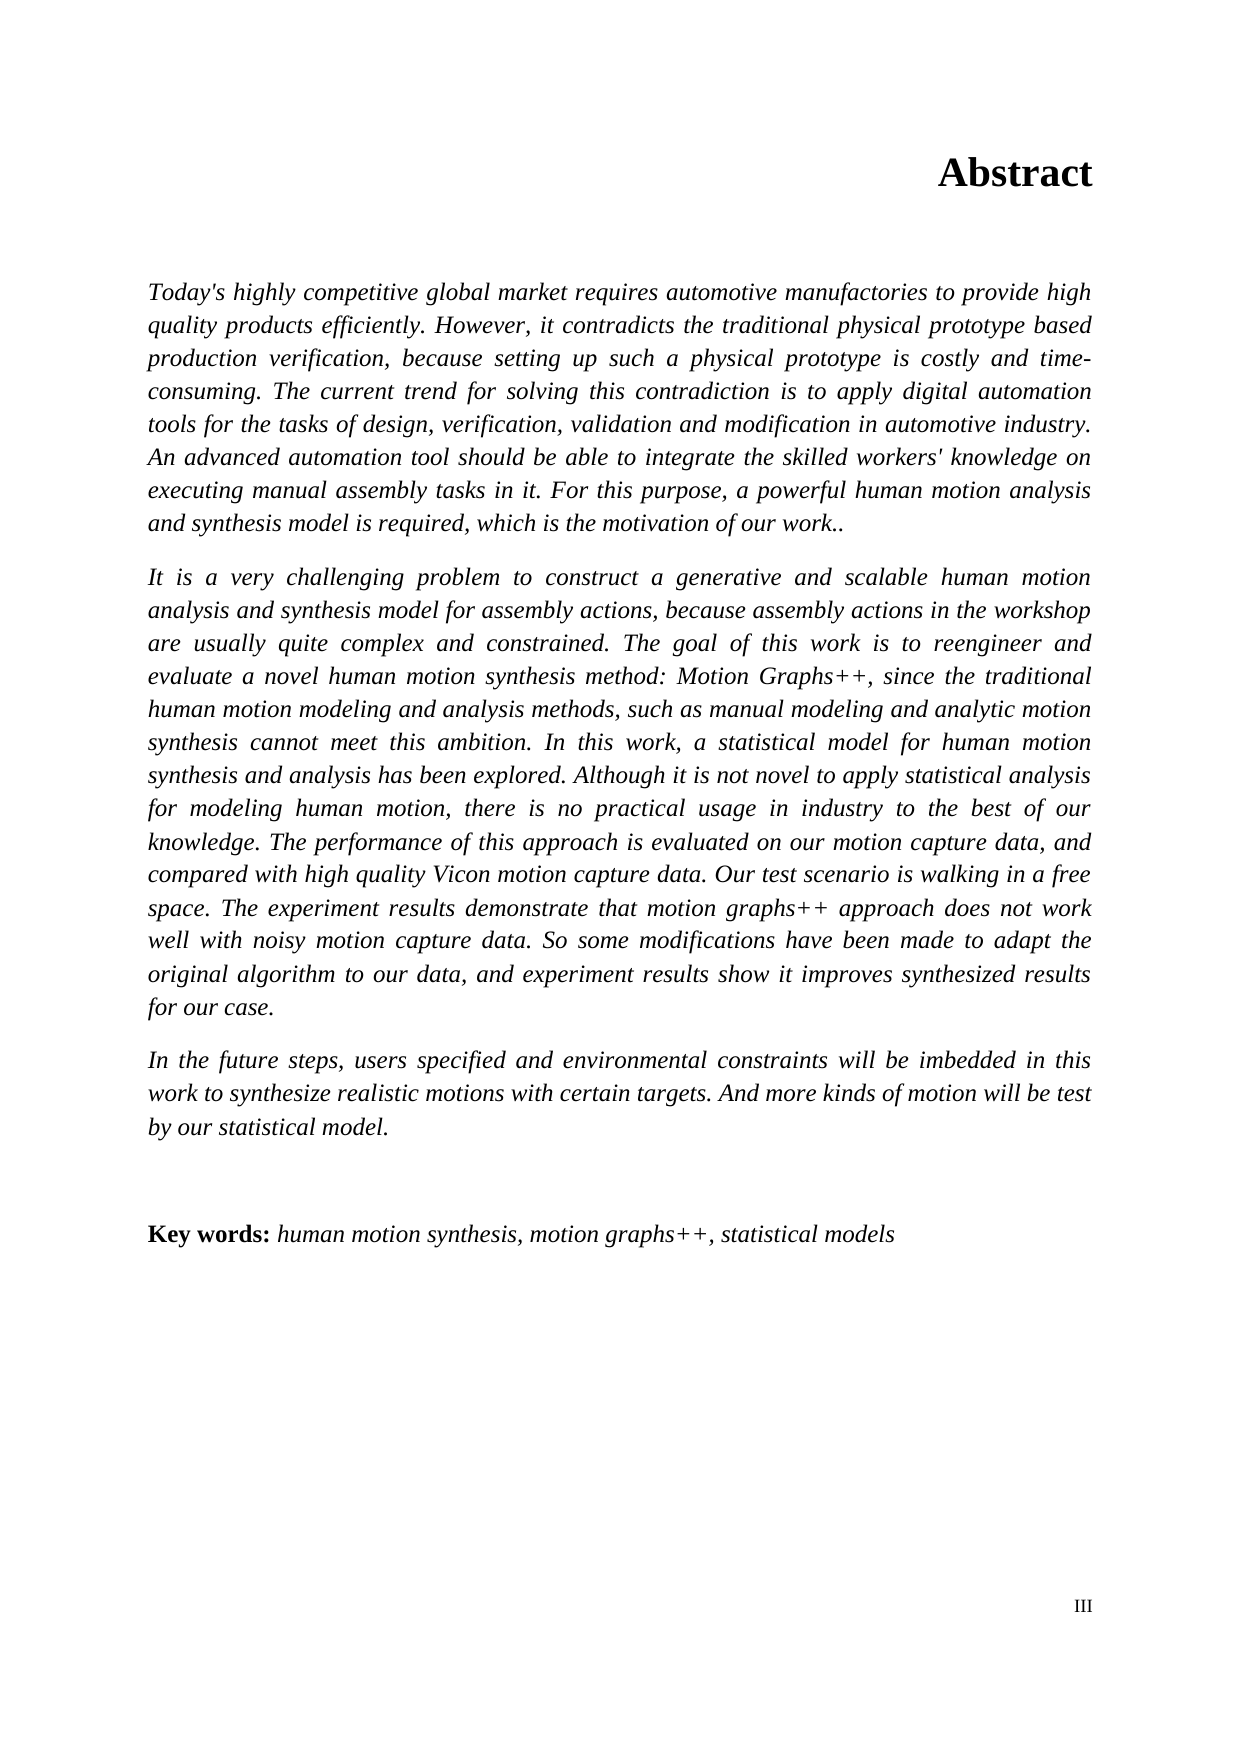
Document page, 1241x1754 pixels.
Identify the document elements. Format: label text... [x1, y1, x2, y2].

text Today's highly competitive global market requires automotive manufactories to provide high quality products efficiently. However, it contradicts the traditional physical prototype based production verification, because setting up such a physical prototype is costly and time-consuming. The current trend for solving this contradiction is to apply digital automation tools for the tasks of design, verification, validation and modification in automotive industry. An advanced automation tool should be able to integrate the skilled workers' knowledge on executing manual assembly tasks in it. For this purpose, a powerful human motion analysis and synthesis model is required, which is the motivation of our work.. [148, 277, 1093, 537]
text It is a very challenging problem to construct a generative and scalable human motion analysis and synthesis model for assembly actions, because assembly actions in the workshop are usually quite complex and constrained. The goal of this work is to reengineer and evaluate a novel human motion synthesis method: Motion Graphs++, since the traditional human motion modeling and analysis methods, such as manual modeling and analytic motion synthesis cannot meet this ambition. In this work, a statistical model for human motion synthesis and analysis has been explored. Although it is not novel to apply statistical analysis for modeling human motion, there is no practical usage in industry to the best of our knowledge. The performance of this approach is evaluated on our motion capture data, and compared with high quality Vicon motion capture data. Our test scenario is walking in a free space. The experiment results demonstrate that motion graphs++ approach does not work well with noisy motion capture data. So some modifications have been made to adapt the original algorithm to our data, and experiment results show it improves synthesized results for our case. [148, 562, 1093, 1020]
text Key words: human motion synthesis, motion graphs++, statistical models [148, 1219, 1093, 1248]
text Abstract [148, 148, 1093, 196]
text In the future steps, users specified and environmental constraints will be imbedded in this work to synthesize realistic motions with certain targets. And more kinds of motion will be test by our statistical model. [148, 1046, 1093, 1140]
